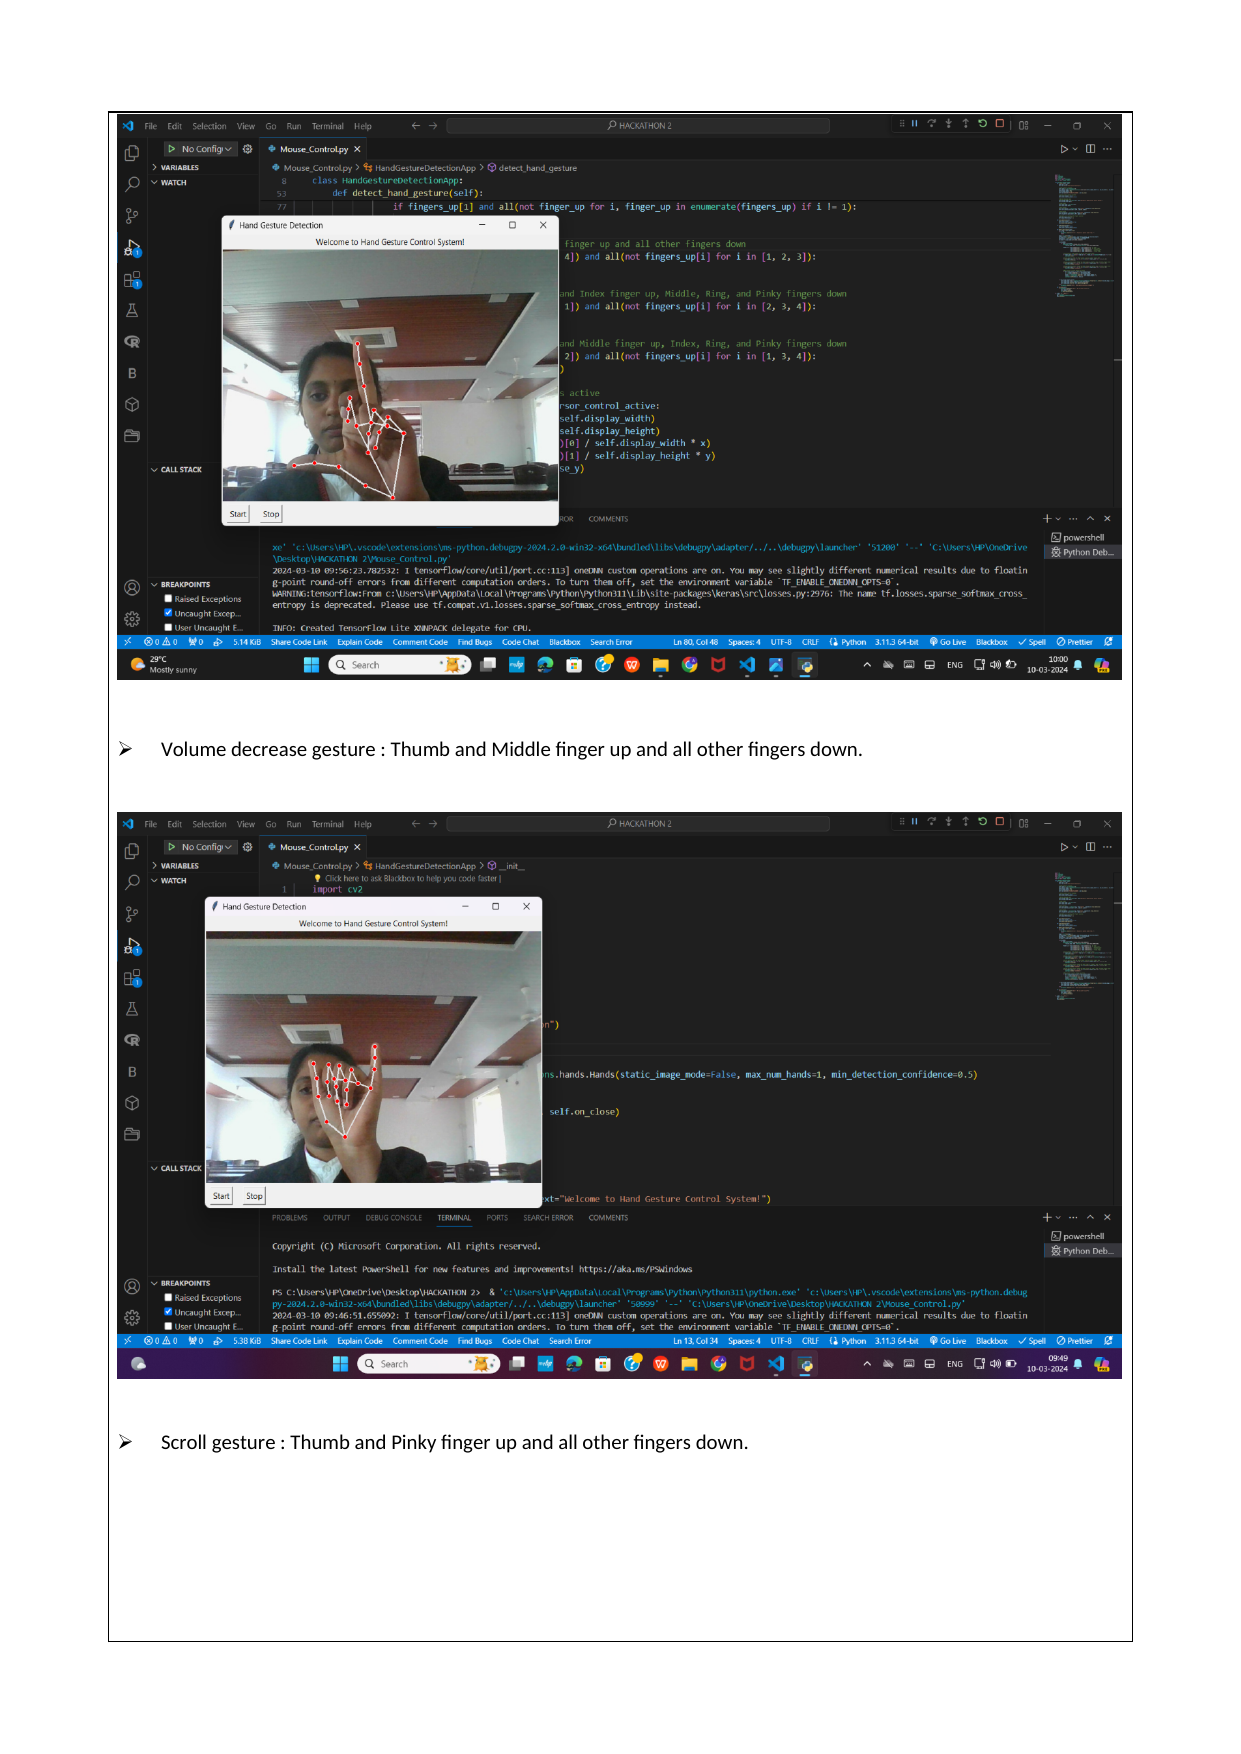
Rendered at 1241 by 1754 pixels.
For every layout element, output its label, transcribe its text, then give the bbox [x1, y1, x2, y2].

picture [117, 812, 1122, 1379]
list Scroll gesture : Thumb and Pinky finger up and all other fingers down. [117, 1429, 1123, 1454]
picture [117, 114, 1122, 680]
list Volume decrease gesture : Thumb and Middle finger up and all other fingers down. [117, 737, 1123, 762]
